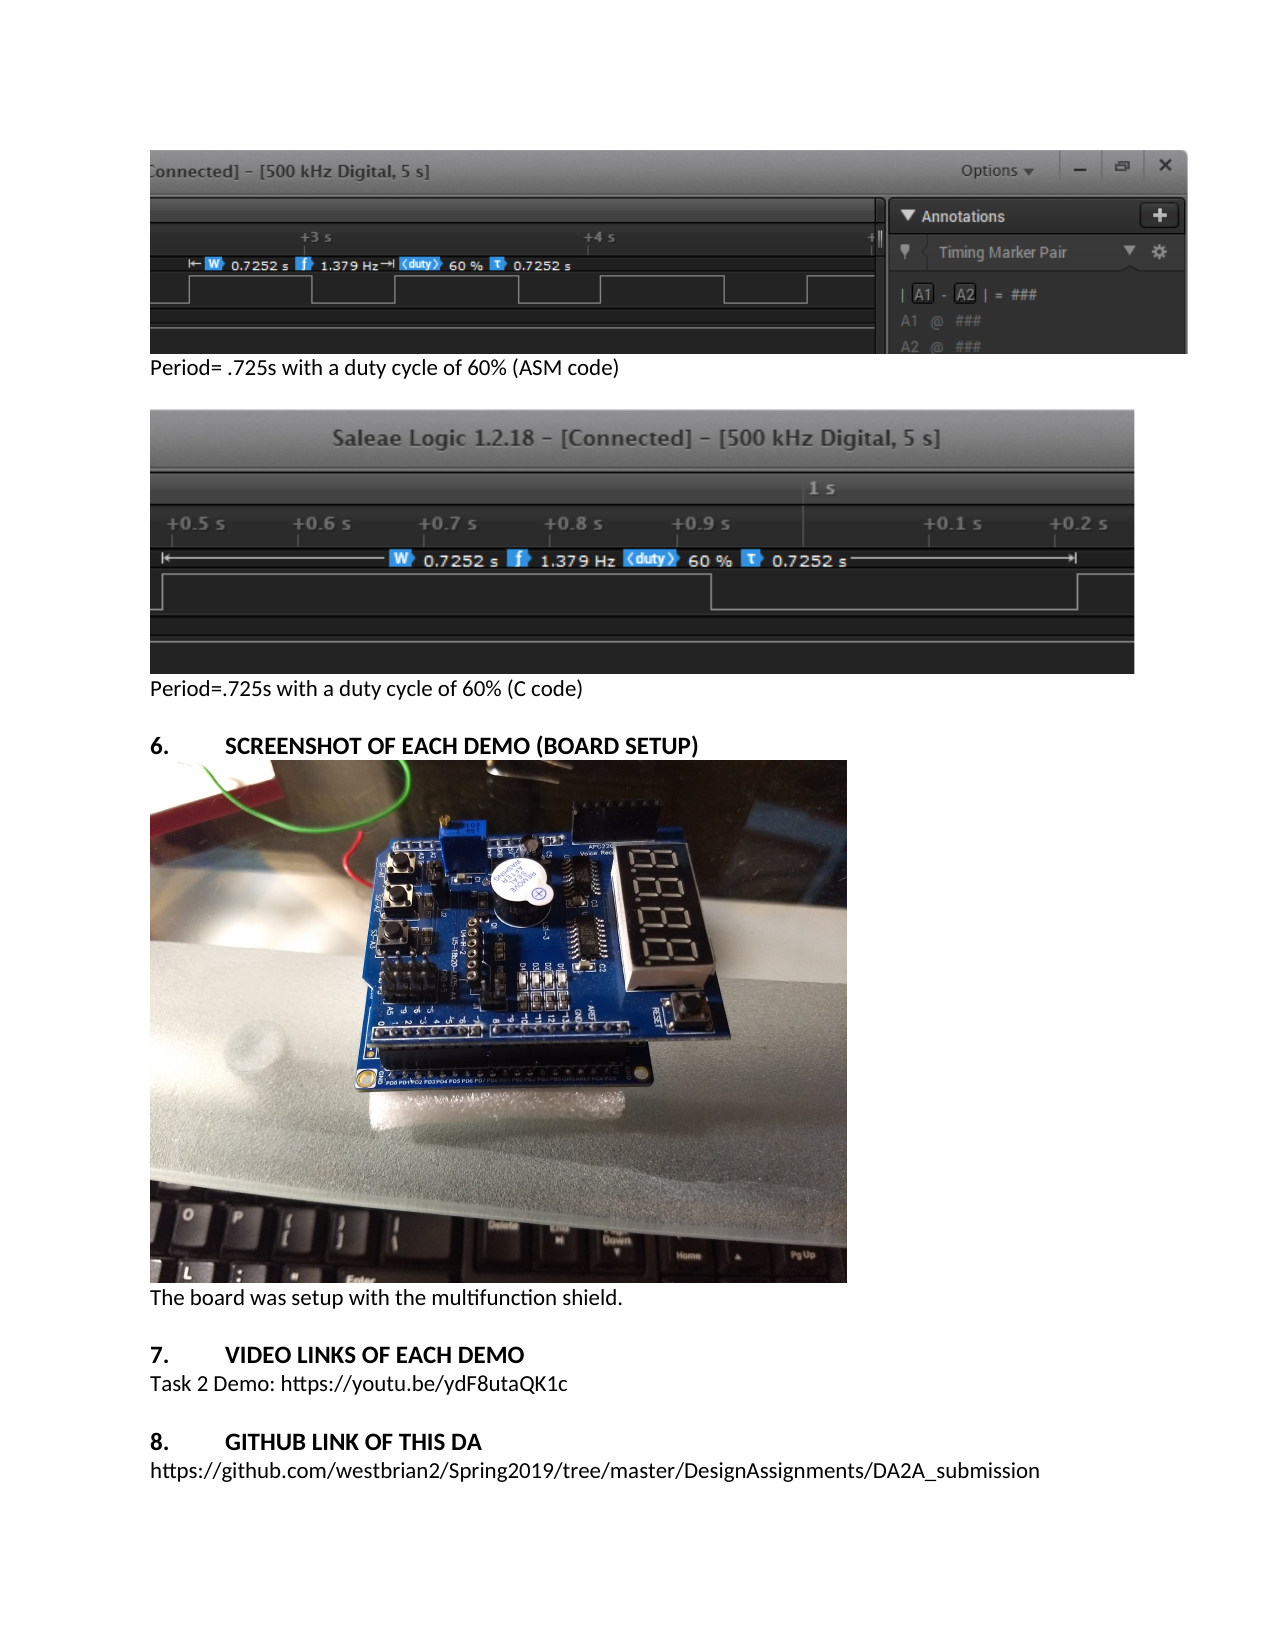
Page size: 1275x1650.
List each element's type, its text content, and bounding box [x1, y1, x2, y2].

text https://github.com/westbrian2/Spring2019/tree/master/DesignAssignments/DA2A_submission [150, 1456, 1125, 1484]
text Task 2 Demo: https://youtu.be/ydF8utaQK1c [150, 1369, 1125, 1398]
list VIDEO LINKS OF EACH DEMO [150, 1339, 1125, 1369]
list GITHUB LINK OF THIS DA [150, 1426, 1125, 1456]
text The board was setup with the multifunction shield. [150, 1283, 1125, 1311]
text Period=.725s with a duty cycle of 60% (C code) [150, 674, 1125, 702]
picture [150, 409, 1135, 674]
picture [150, 150, 1188, 354]
list SCREENSHOT OF EACH DEMO (BOARD SETUP) [150, 730, 1125, 760]
picture [150, 760, 847, 1283]
text Period= .725s with a duty cycle of 60% (ASM code) [150, 354, 1125, 381]
